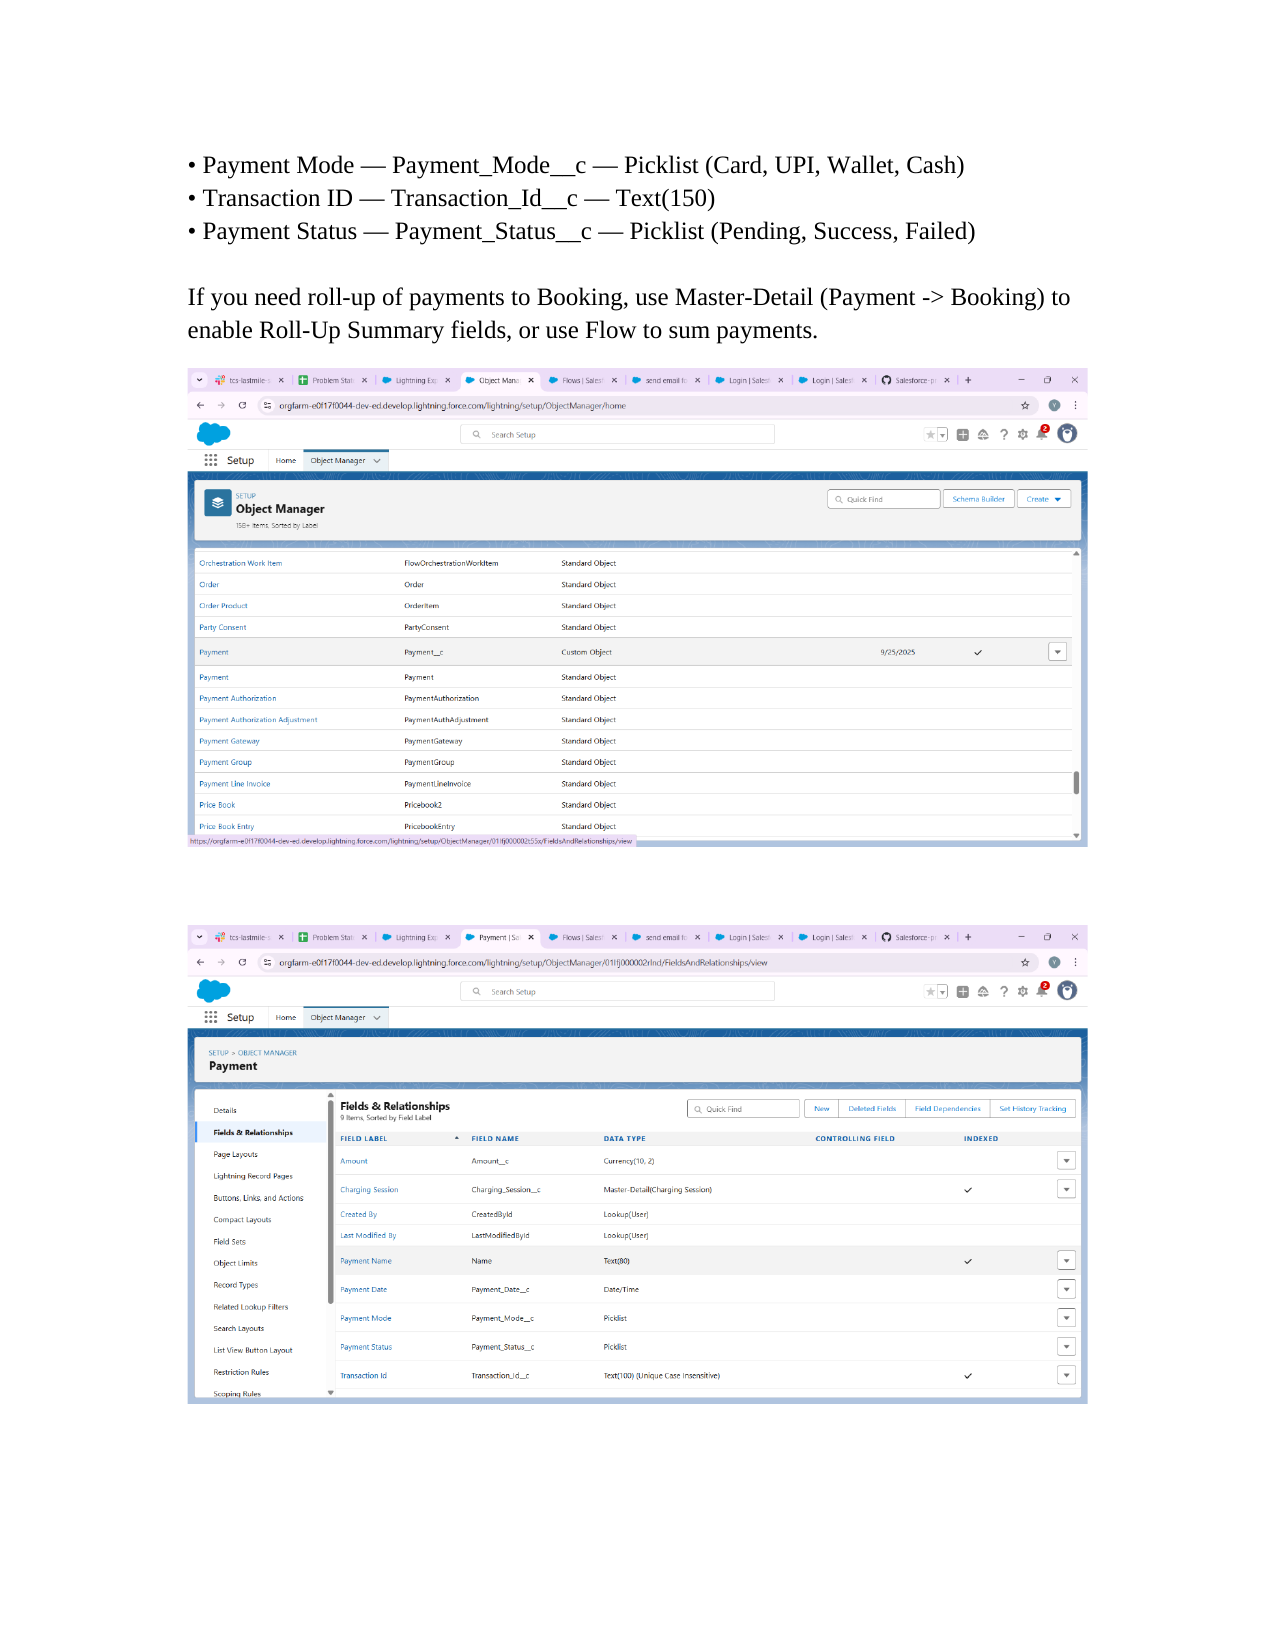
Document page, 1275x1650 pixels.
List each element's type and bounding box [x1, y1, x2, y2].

picture [187, 368, 1088, 847]
picture [187, 925, 1088, 1404]
text [187, 150, 1087, 344]
